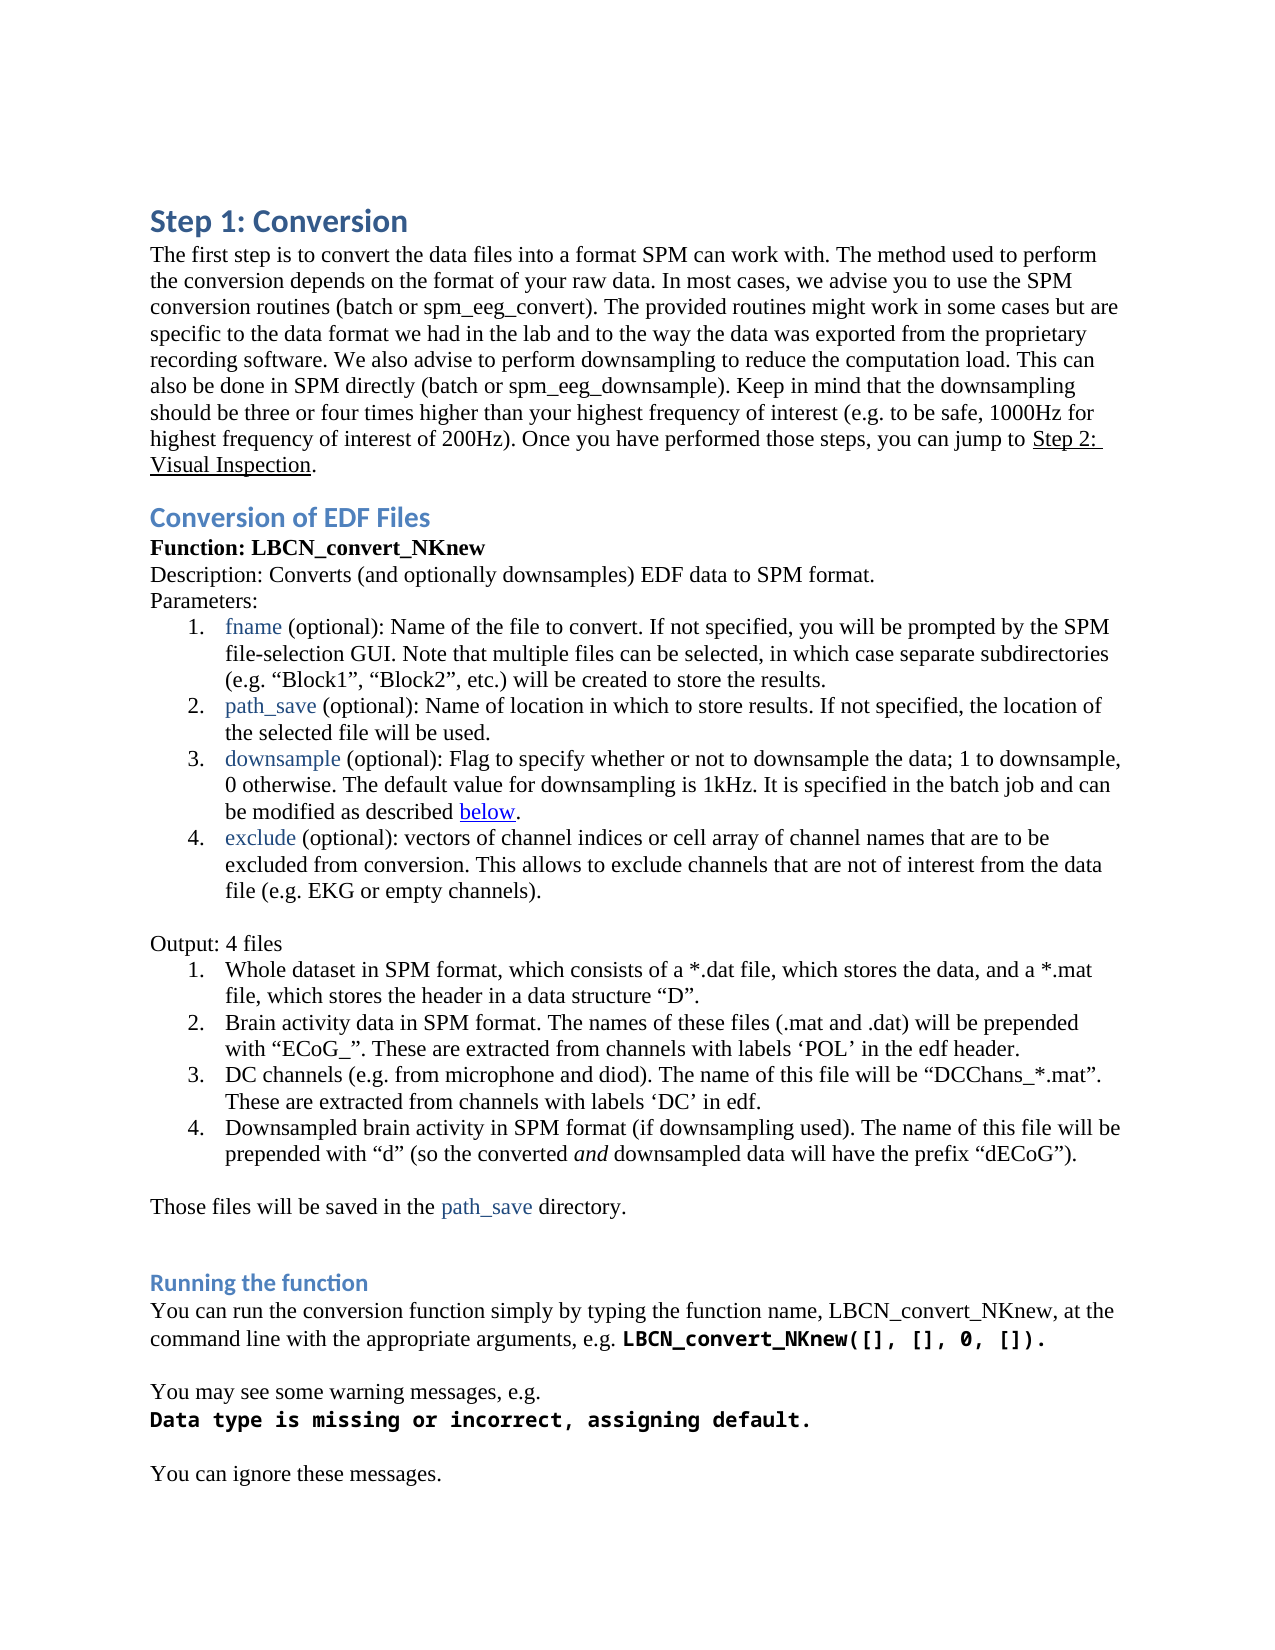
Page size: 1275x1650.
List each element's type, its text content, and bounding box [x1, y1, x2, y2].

text The first step is to convert the data files into a format SPM can work with. The method used to perform the conversion depends on the format of your raw data. In most cases, we advise you to use the SPM conversion routines (batch or spm_eeg_convert). The provided routines might work in some cases but are specific to the data format we had in the lab and to the way the data was exported from the proprietary recording software. We also advise to perform downsampling to reduce the computation load. This can also be done in SPM directly (batch or spm_eeg_downsample). Keep in mind that the downsampling should be three or four times higher than your highest frequency of interest (e.g. to be safe, 1000Hz for highest frequency of interest of 200Hz). Once you have performed those steps, you can jump to Step 2: Visual Inspection. [150, 241, 1125, 478]
text Function: LBCN_convert_NKnew [150, 534, 1125, 561]
text Description: Converts (and optionally downsamples) EDF data to SPM format. [150, 561, 1125, 587]
text Parameters: [150, 587, 1125, 613]
list DC channels (e.g. from microphone and diod). The name of this file will be “DCChans_*.mat”. These are extracted from channels with labels ‘DC’ in edf. [187, 1061, 1125, 1114]
text Output: 4 files [150, 930, 1125, 956]
subtitle Conversion of EDF Files [150, 499, 1125, 534]
subtitle Step 1: Conversion [150, 200, 1125, 241]
text You can run the conversion function simply by typing the function name, LBCN_convert_NKnew, at the command line with the appropriate arguments, e.g. LBCN_convert_NKnew([], [], 0, []). [150, 1297, 1125, 1352]
text Those files will be saved in the path_save directory. [150, 1193, 1125, 1219]
list Brain activity data in SPM format. The names of these files (.mat and .dat) will be prepended with “ECoG_”. These are extracted from channels with labels ‘POL’ in the edf header. [187, 1009, 1125, 1061]
subtitle Running the function [150, 1267, 1125, 1297]
list exclude (optional): vectors of channel indices or cell array of channel names that are to be excluded from conversion. This allows to exclude channels that are not of interest from the data file (e.g. EKG or empty channels). [187, 824, 1125, 903]
list downsample (optional): Flag to specify whether or not to downsample the data; 1 to downsample, 0 otherwise. The default value for downsampling is 1kHz. It is specified in the batch job and can be modified as described below. [187, 745, 1125, 824]
text You can ignore these messages. [150, 1459, 1125, 1486]
list Whole dataset in SPM format, which consists of a *.dat file, which stores the data, and a *.mat file, which stores the header in a data structure “D”. [187, 956, 1125, 1009]
list path_save (optional): Name of location in which to store results. If not specified, the location of the selected file will be used. [187, 692, 1125, 745]
list fname (optional): Name of the file to convert. If not specified, you will be prompted by the SPM file-selection GUI. Note that multiple files can be selected, in which case separate subdirectories (e.g. “Block1”, “Block2”, etc.) will be created to store the results. [187, 613, 1125, 692]
text Data type is missing or incorrect, assigning default. [150, 1405, 1125, 1433]
list Downsampled brain activity in SPM format (if downsampling used). The name of this file will be prepended with “d” (so the converted and downsampled data will have the prefix “dECoG”). [187, 1114, 1125, 1167]
text You may see some warning messages, e.g. [150, 1378, 1125, 1405]
